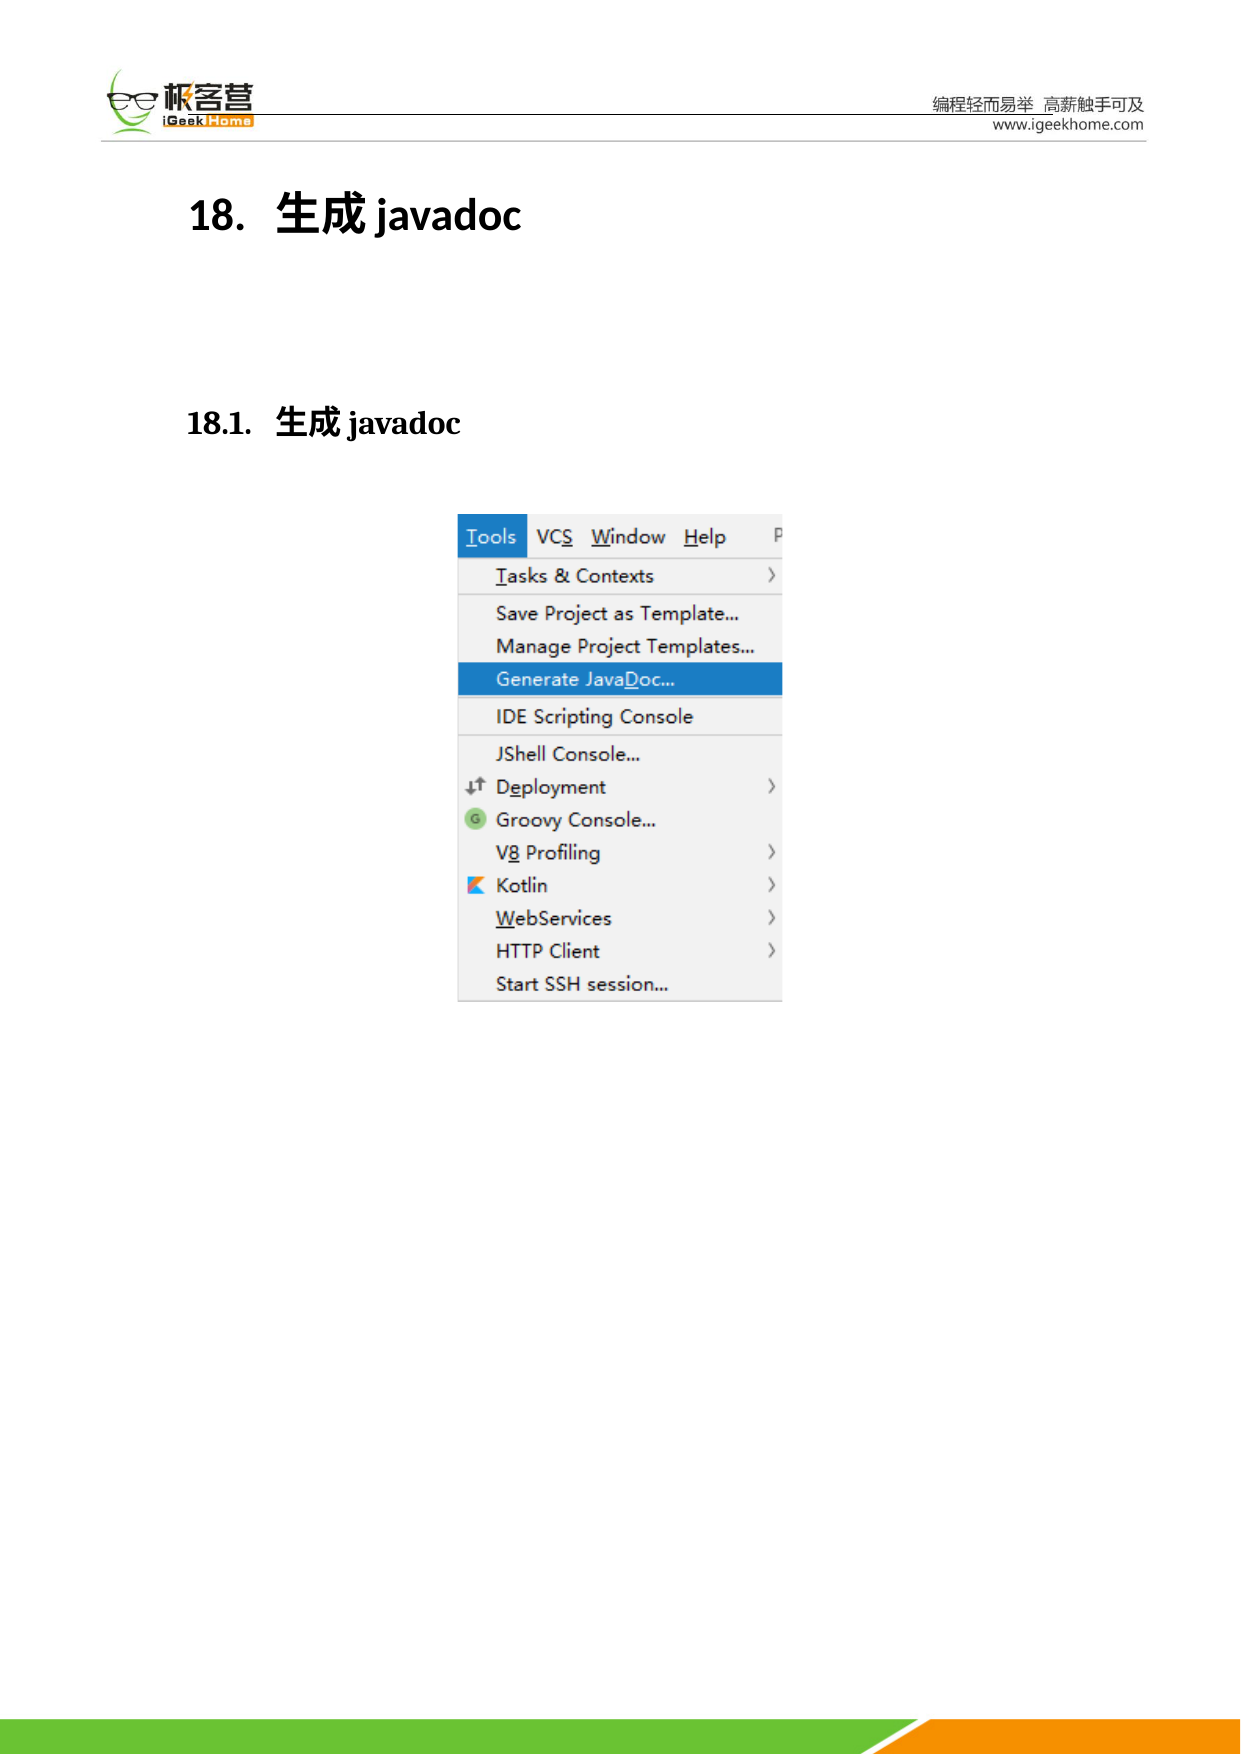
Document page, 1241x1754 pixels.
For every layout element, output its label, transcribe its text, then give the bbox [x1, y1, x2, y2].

picture [0, 1664, 1241, 1754]
picture [457, 514, 783, 1002]
subtitle 生成javadoc [187, 162, 1053, 259]
subtitle 生成javadoc [187, 387, 1053, 452]
picture [0, 0, 1241, 149]
